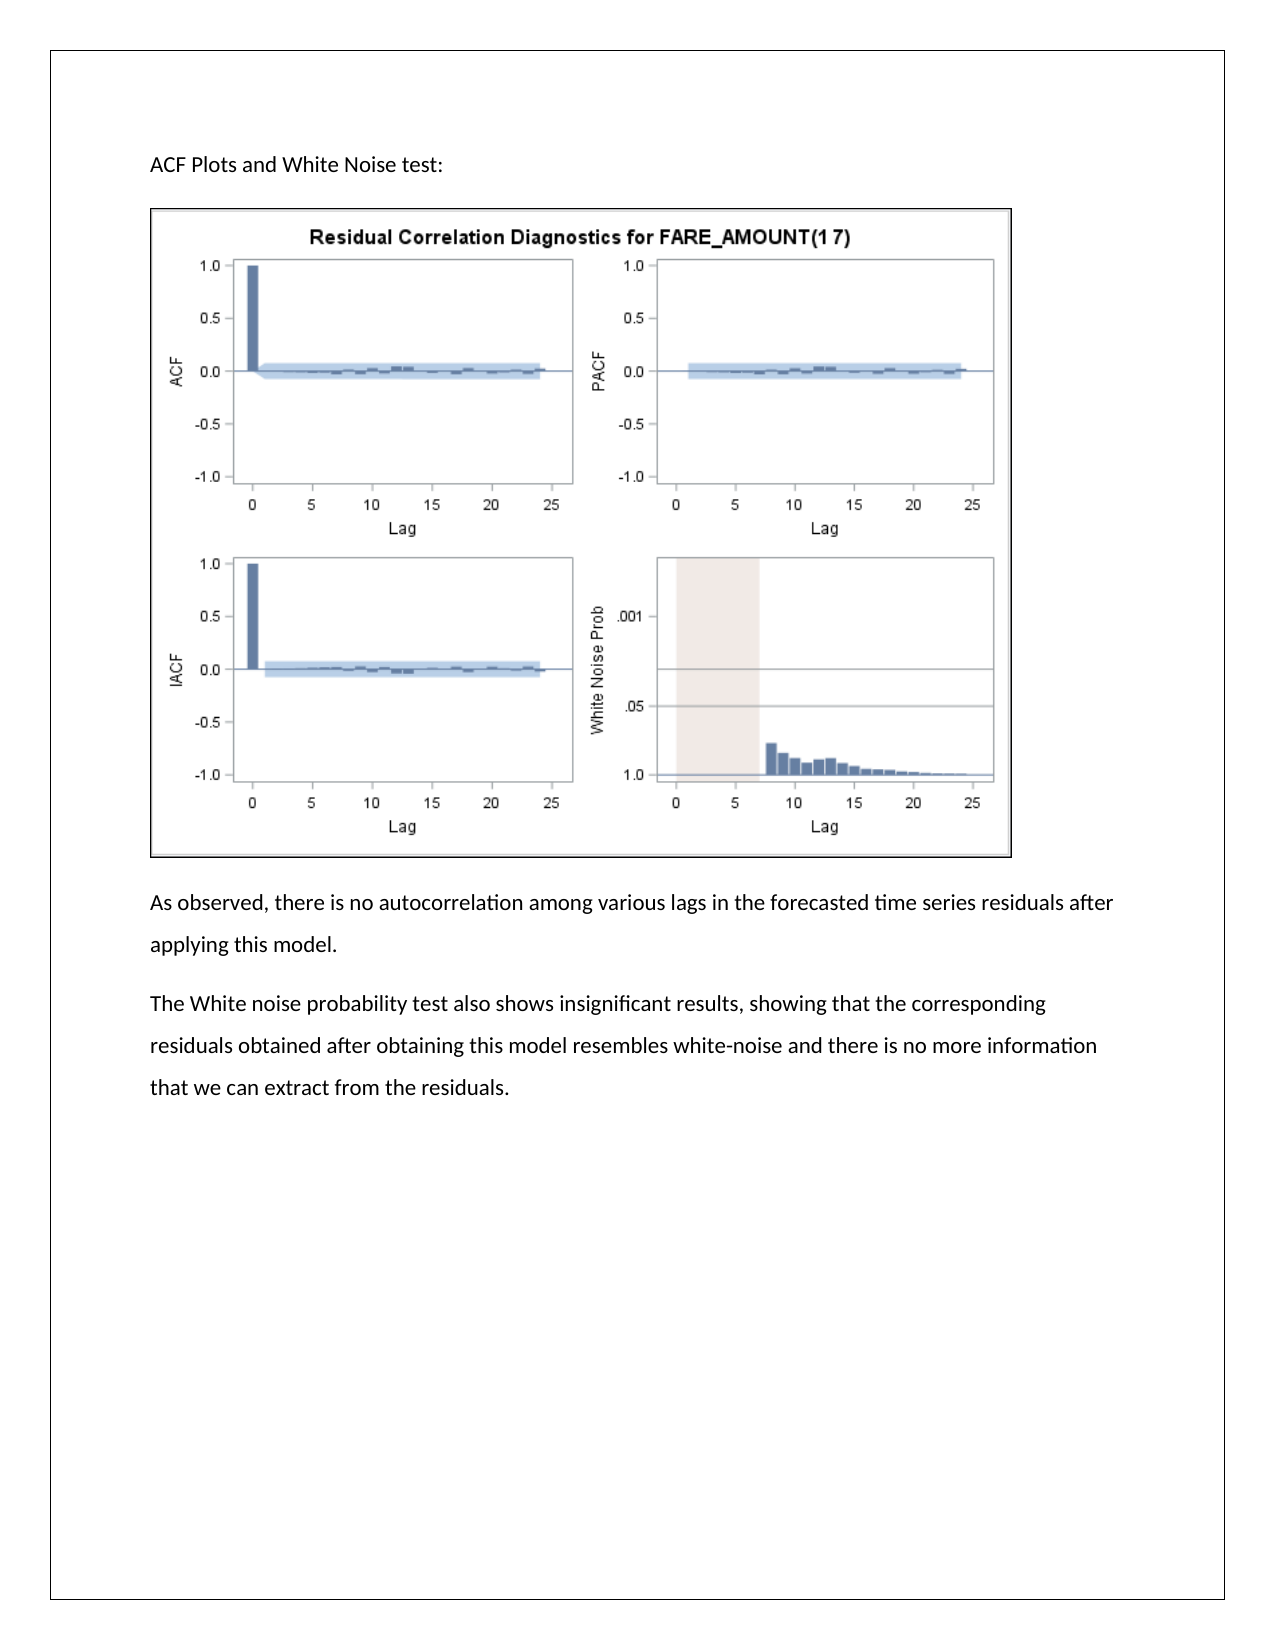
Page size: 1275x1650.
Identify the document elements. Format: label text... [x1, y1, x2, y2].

text ACF Plots and White Noise test: [150, 150, 1125, 178]
text The White noise probability test also shows insignificant results, showing that the corresponding residuals obtained after obtaining this model resembles white-noise and there is no more information that we can extract from the residuals. [150, 989, 1125, 1101]
picture [150, 208, 1012, 858]
text As observed, there is no autocorrelation among various lags in the forecasted time series residuals after applying this model. [150, 888, 1125, 958]
